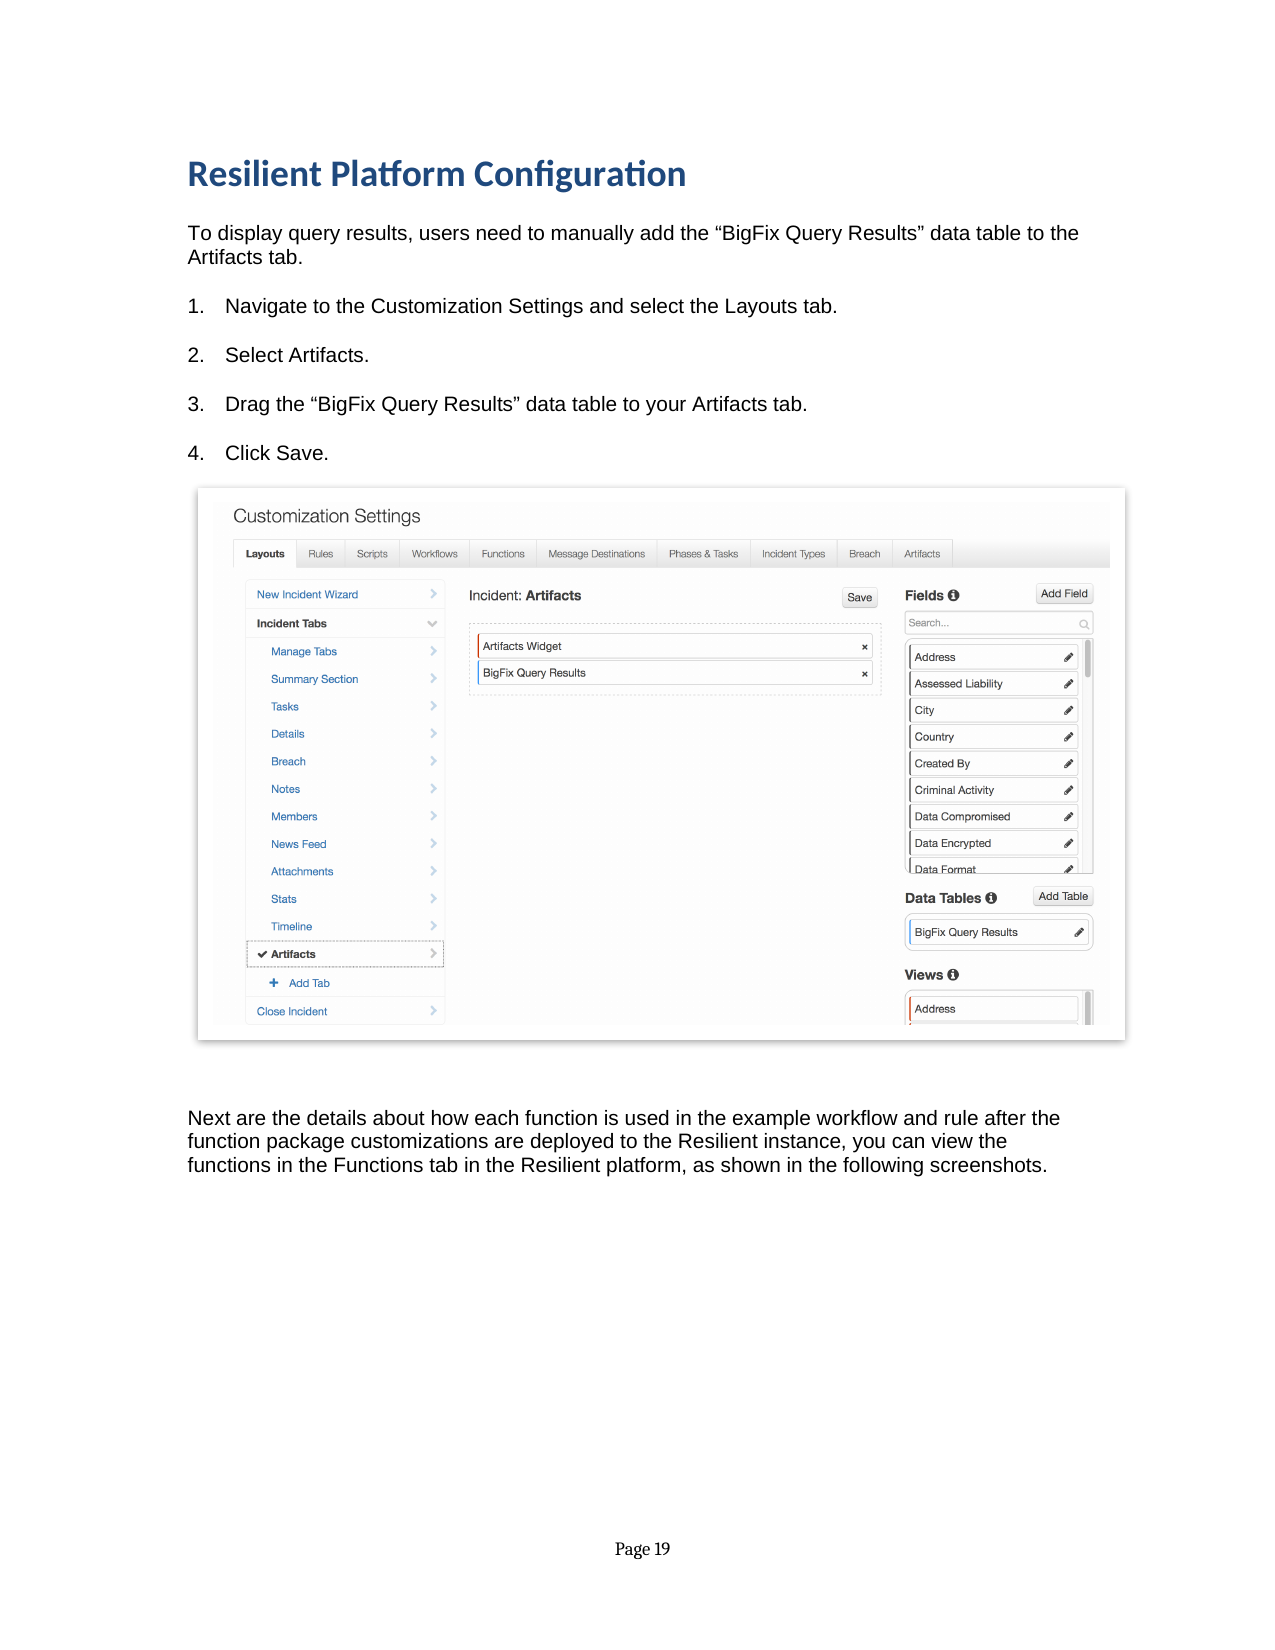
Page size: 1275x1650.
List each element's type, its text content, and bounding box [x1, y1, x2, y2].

subtitle Click Save. [187, 441, 1087, 464]
subtitle Navigate to the Customization Settings and select the Layouts tab. [187, 294, 1087, 318]
subtitle To display query results, users need to manually add the “BigFix Query Results” data table to the Artifacts tab. [187, 221, 1087, 269]
subtitle Resilient Platform Configuration [187, 150, 1087, 196]
text Next are the details about how each function is used in the example workflow and rule after the function package customizations are deployed to the Resilient instance, you can view the functions in the Functions tab in the Resilient platform, as shown in the following screenshots. [187, 1105, 1087, 1177]
subtitle Drag the “BigFix Query Results” data table to your Artifacts tab. [187, 392, 1087, 416]
subtitle Select Artifacts. [187, 343, 1087, 367]
picture [213, 502, 1110, 1025]
